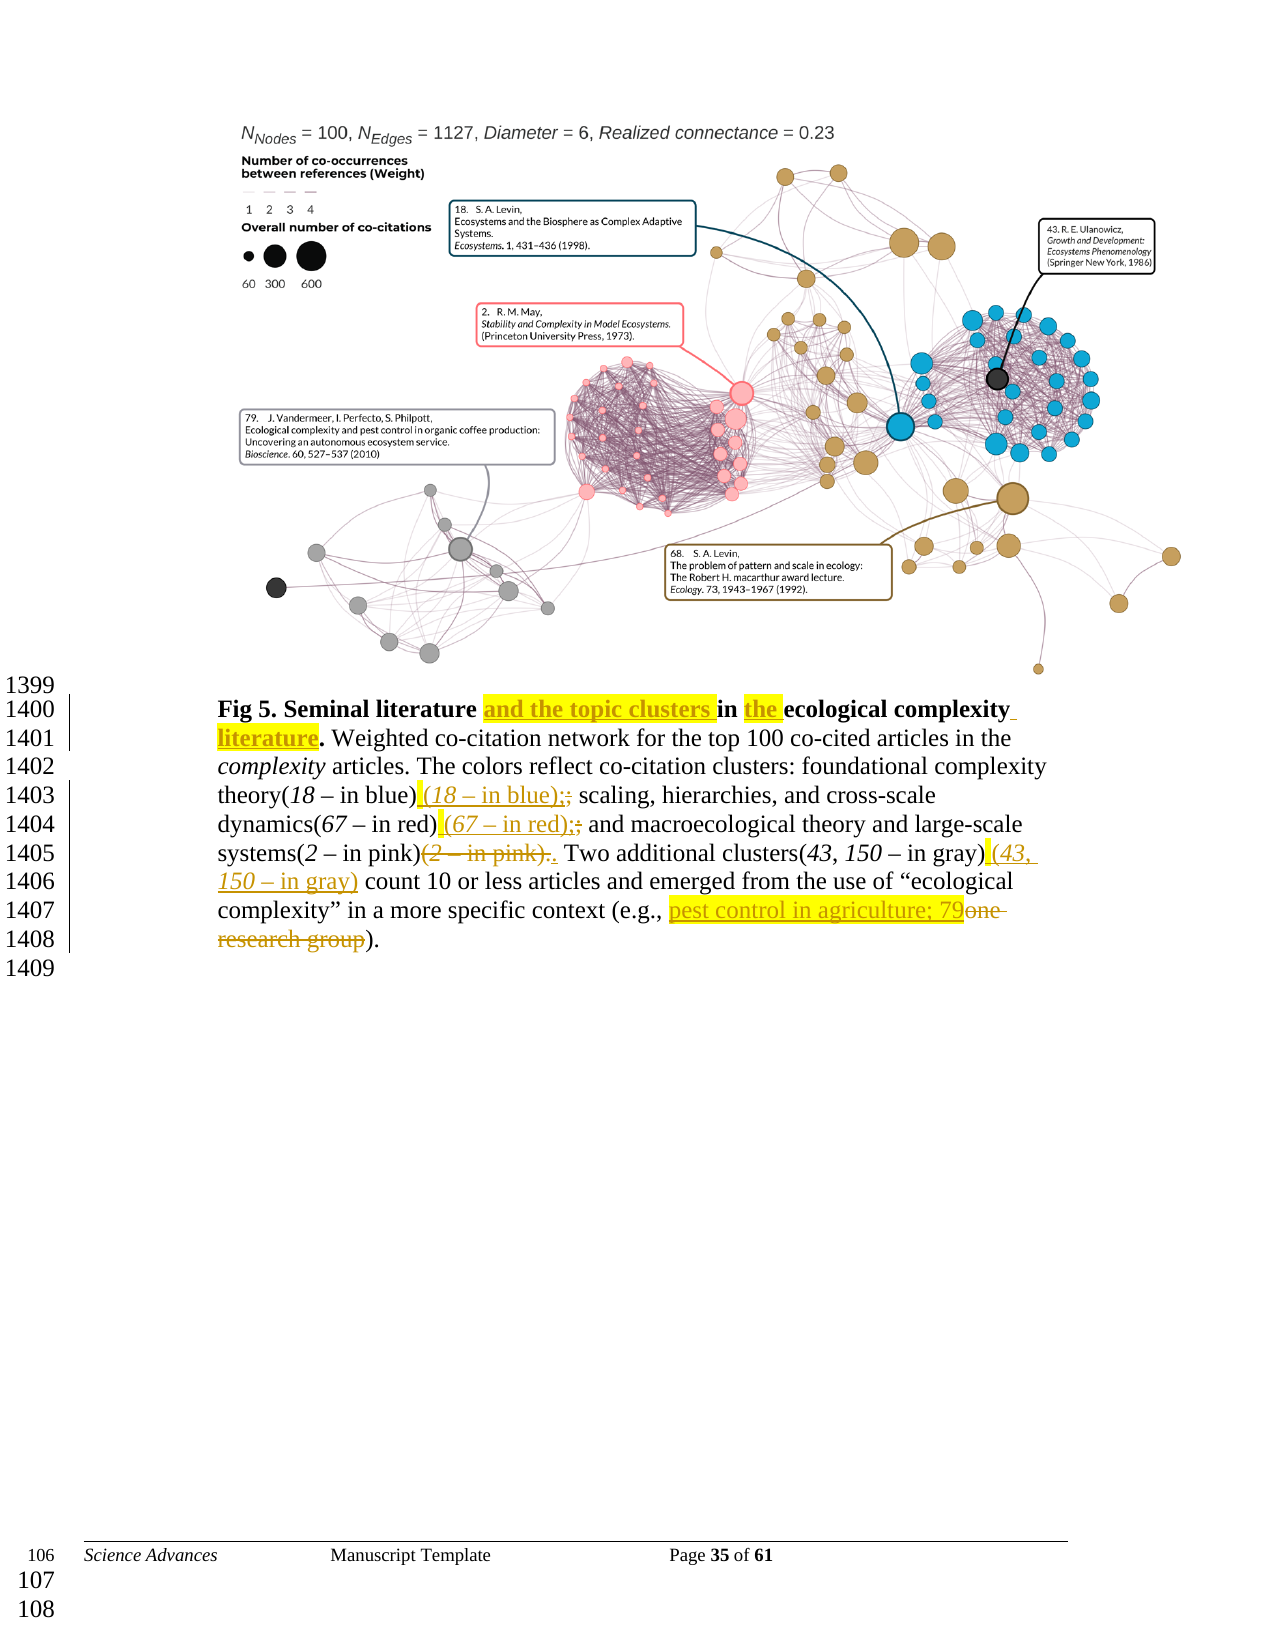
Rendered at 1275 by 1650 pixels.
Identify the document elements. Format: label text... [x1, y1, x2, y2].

picture [231, 103, 1216, 694]
text Fig 5. Seminal literature in ecological complexity. Weighted co-citation network for the top 100 co-cited articles in the complexity articles. The colors reflect co-citation clusters: foundational complexity theory(18 – in blue) scaling, hierarchies, and cross-scale dynamics(67 – in red) and macroecological theory and large-scale systems(2 – in pink) Two additional clusters(43, 150 – in gray) count 10 or less articles and emerged from the use of “ecological complexity” in a more specific context (e.g., ). [217, 694, 1068, 953]
